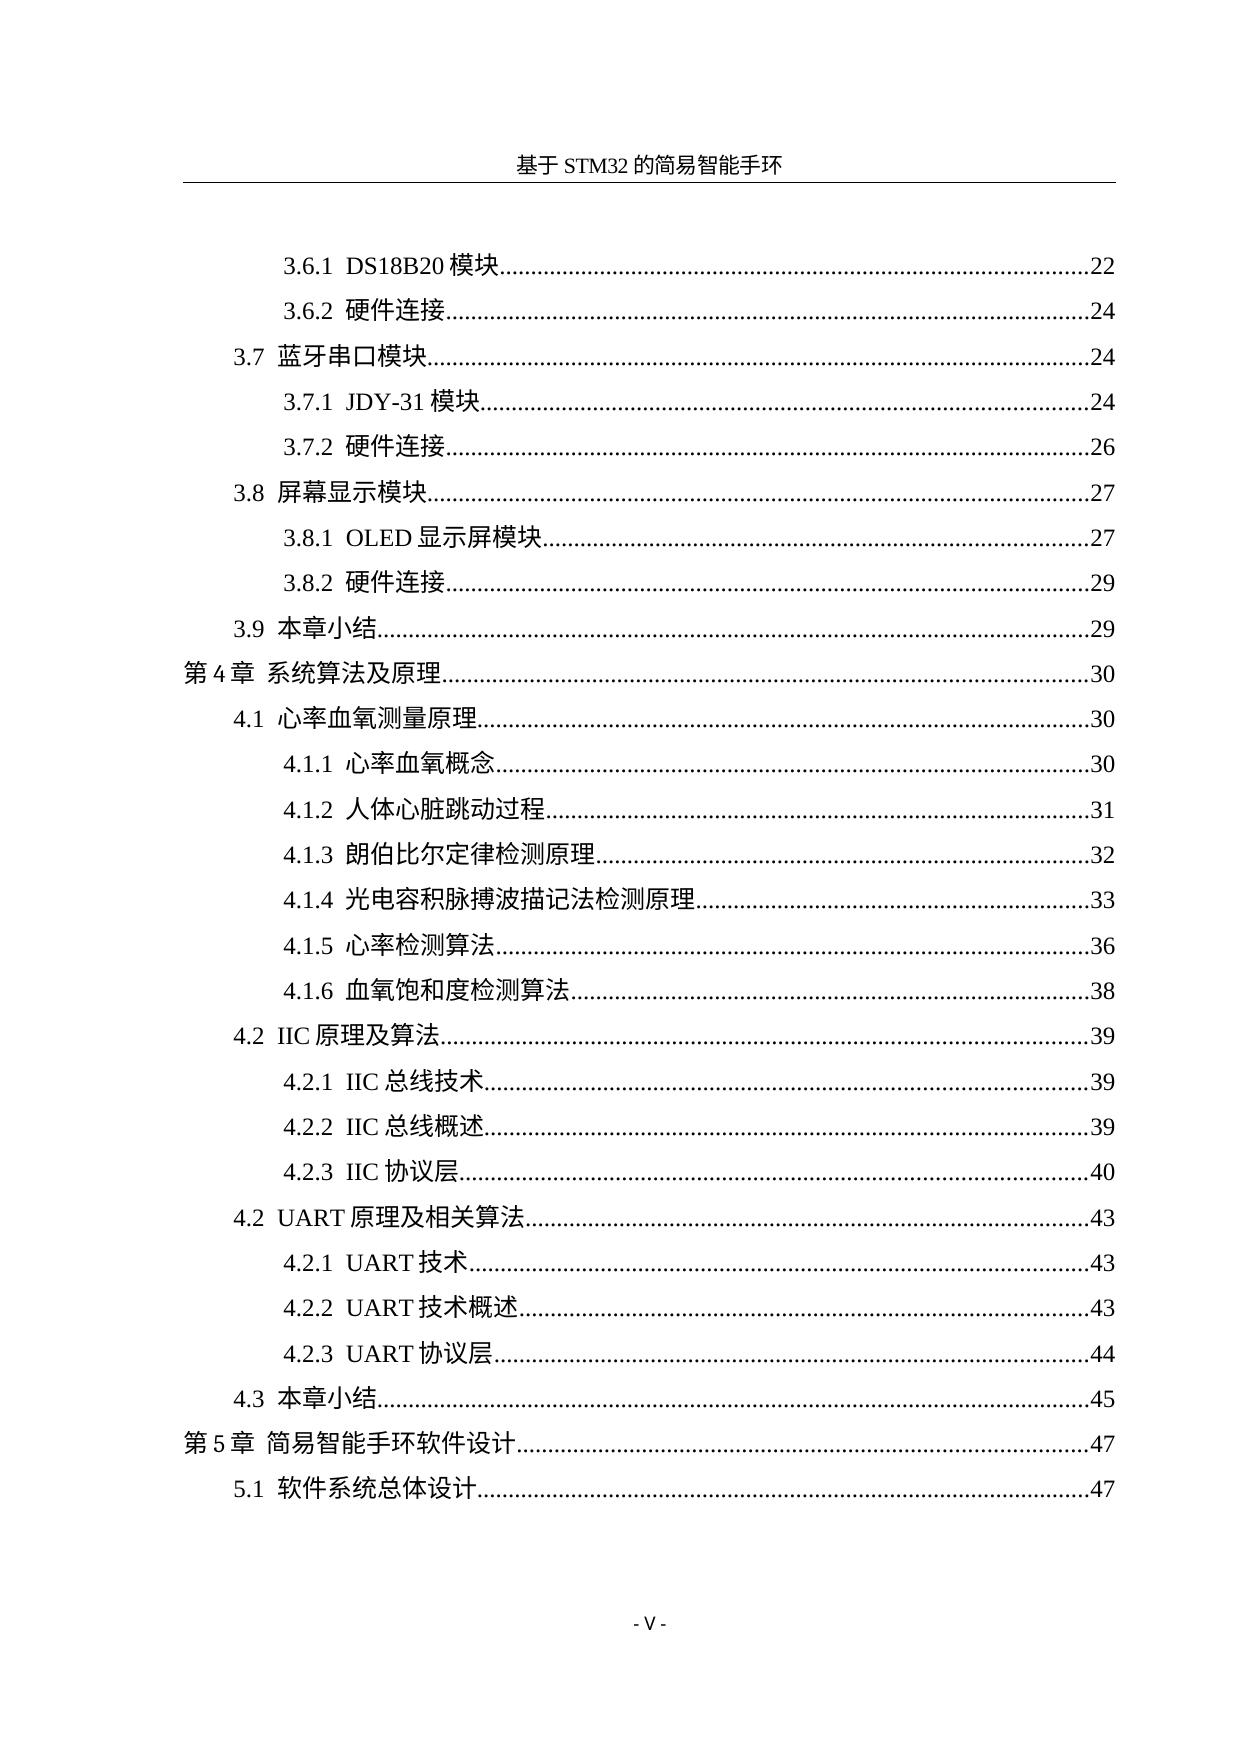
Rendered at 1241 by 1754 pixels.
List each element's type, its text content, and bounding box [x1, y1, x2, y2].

text 4.2.1 UART技术 43 [283, 1242, 1116, 1279]
text 4.1.1 心率血氧概念 30 [283, 744, 1116, 780]
text 4.2.2 UART技术概述 43 [283, 1288, 1116, 1324]
text 4.1 心率血氧测量原理 30 [233, 699, 1116, 735]
text 3.8 屏幕显示模块 27 [233, 472, 1116, 508]
text 4.2.3 UART协议层 44 [283, 1333, 1116, 1369]
text 4.3 本章小结 45 [233, 1378, 1116, 1414]
text 5.1 软件系统总体设计 47 [233, 1469, 1116, 1505]
text 4.1.2 人体心脏跳动过程 31 [283, 789, 1116, 826]
text 4.1.6 血氧饱和度检测算法 38 [283, 971, 1116, 1007]
text 3.6.1 DS18B20模块 22 [283, 246, 1116, 282]
text 3.7 蓝牙串口模块 24 [233, 336, 1116, 372]
text 4.2 UART原理及相关算法 43 [233, 1197, 1116, 1233]
text 3.6.2 硬件连接 24 [283, 291, 1116, 327]
text 4.1.3 朗伯比尔定律检测原理 32 [283, 834, 1116, 871]
text 4.2.1 IIC总线技术 39 [283, 1061, 1116, 1097]
text 第5章 简易智能手环软件设计 47 [183, 1424, 1116, 1460]
text 4.2 IIC原理及算法 39 [233, 1016, 1116, 1052]
text 3.8.2 硬件连接 29 [283, 563, 1116, 599]
text 4.2.3 IIC协议层 40 [283, 1152, 1116, 1188]
text 3.8.1 OLED显示屏模块 27 [283, 517, 1116, 554]
text 3.7.1 JDY-31模块 24 [283, 381, 1116, 418]
text 4.1.4 光电容积脉搏波描记法检测原理 33 [283, 880, 1116, 916]
text 4.1.5 心率检测算法 36 [283, 925, 1116, 961]
text 3.9 本章小结 29 [233, 608, 1116, 644]
text 3.7.2 硬件连接 26 [283, 427, 1116, 463]
text 第4章 系统算法及原理 30 [183, 653, 1116, 689]
text 4.2.2 IIC总线概述 39 [283, 1106, 1116, 1143]
